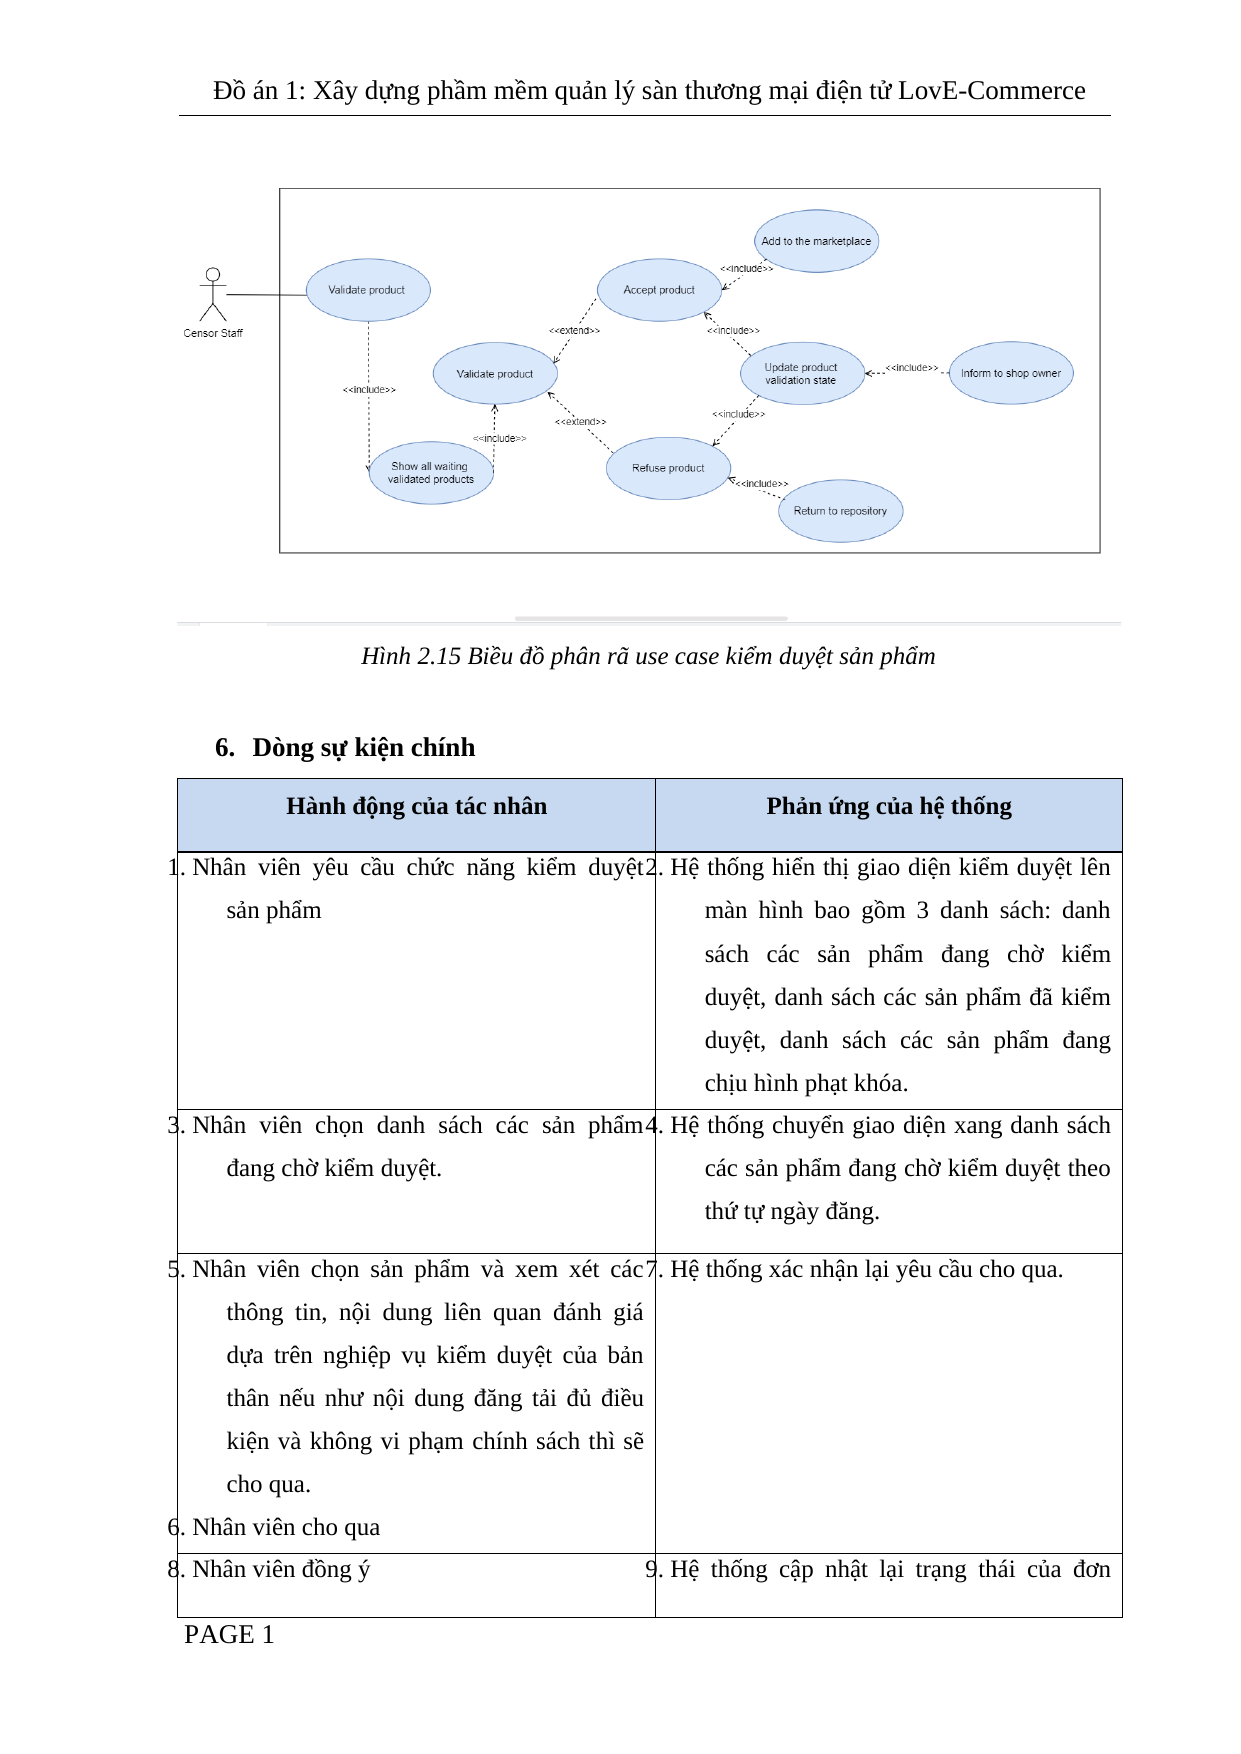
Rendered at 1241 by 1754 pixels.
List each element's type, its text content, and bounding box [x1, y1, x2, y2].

list Dòng sự kiện chính [215, 731, 1122, 762]
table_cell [656, 1554, 1122, 1617]
table_cell Hệ thống xác nhận lại yêu cầu cho qua. [656, 1254, 1122, 1553]
table_header Phản ứng của hệ thống [656, 779, 1122, 851]
table_cell Hệ thống chuyển giao diện xang danh sách các sản phẩm đang chờ kiểm duyệt theo thứ tự ngày đăng. [656, 1110, 1122, 1253]
table_cell Nhân viên chọn danh sách các sản phẩm đang chờ kiểm duyệt. [178, 1110, 655, 1253]
table_header Hành động của tác nhân [178, 779, 655, 851]
table_cell Hệ thống hiển thị giao diện kiểm duyệt lên màn hình bao gồm 3 danh sách: danh sách các sản phẩm đang chờ kiểm duyệt, danh sách các sản phẩm đã kiểm duyệt, danh sách các sản phẩm đang chịu hình phạt khóa. [656, 853, 1122, 1109]
table_cell Nhân viên đồng ý [178, 1554, 655, 1617]
table_cell Nhân viên chọn sản phẩm và xem xét các thông tin, nội dung liên quan đánh giá dựa trên nghiệp vụ kiểm duyệt của bản thân nếu như nội dung đăng tải đủ điều kiện và không vi phạm chính sách thì sẽ cho qua. Nhân viên cho qua [178, 1254, 655, 1553]
table_cell Nhân viên yêu cầu chức năng kiểm duyệt sản phẩm [178, 853, 655, 1109]
picture [177, 130, 1122, 626]
text Hình 2.15 Biều đồ phân rã use case kiểm duyệt sản phẩm [177, 641, 1122, 670]
